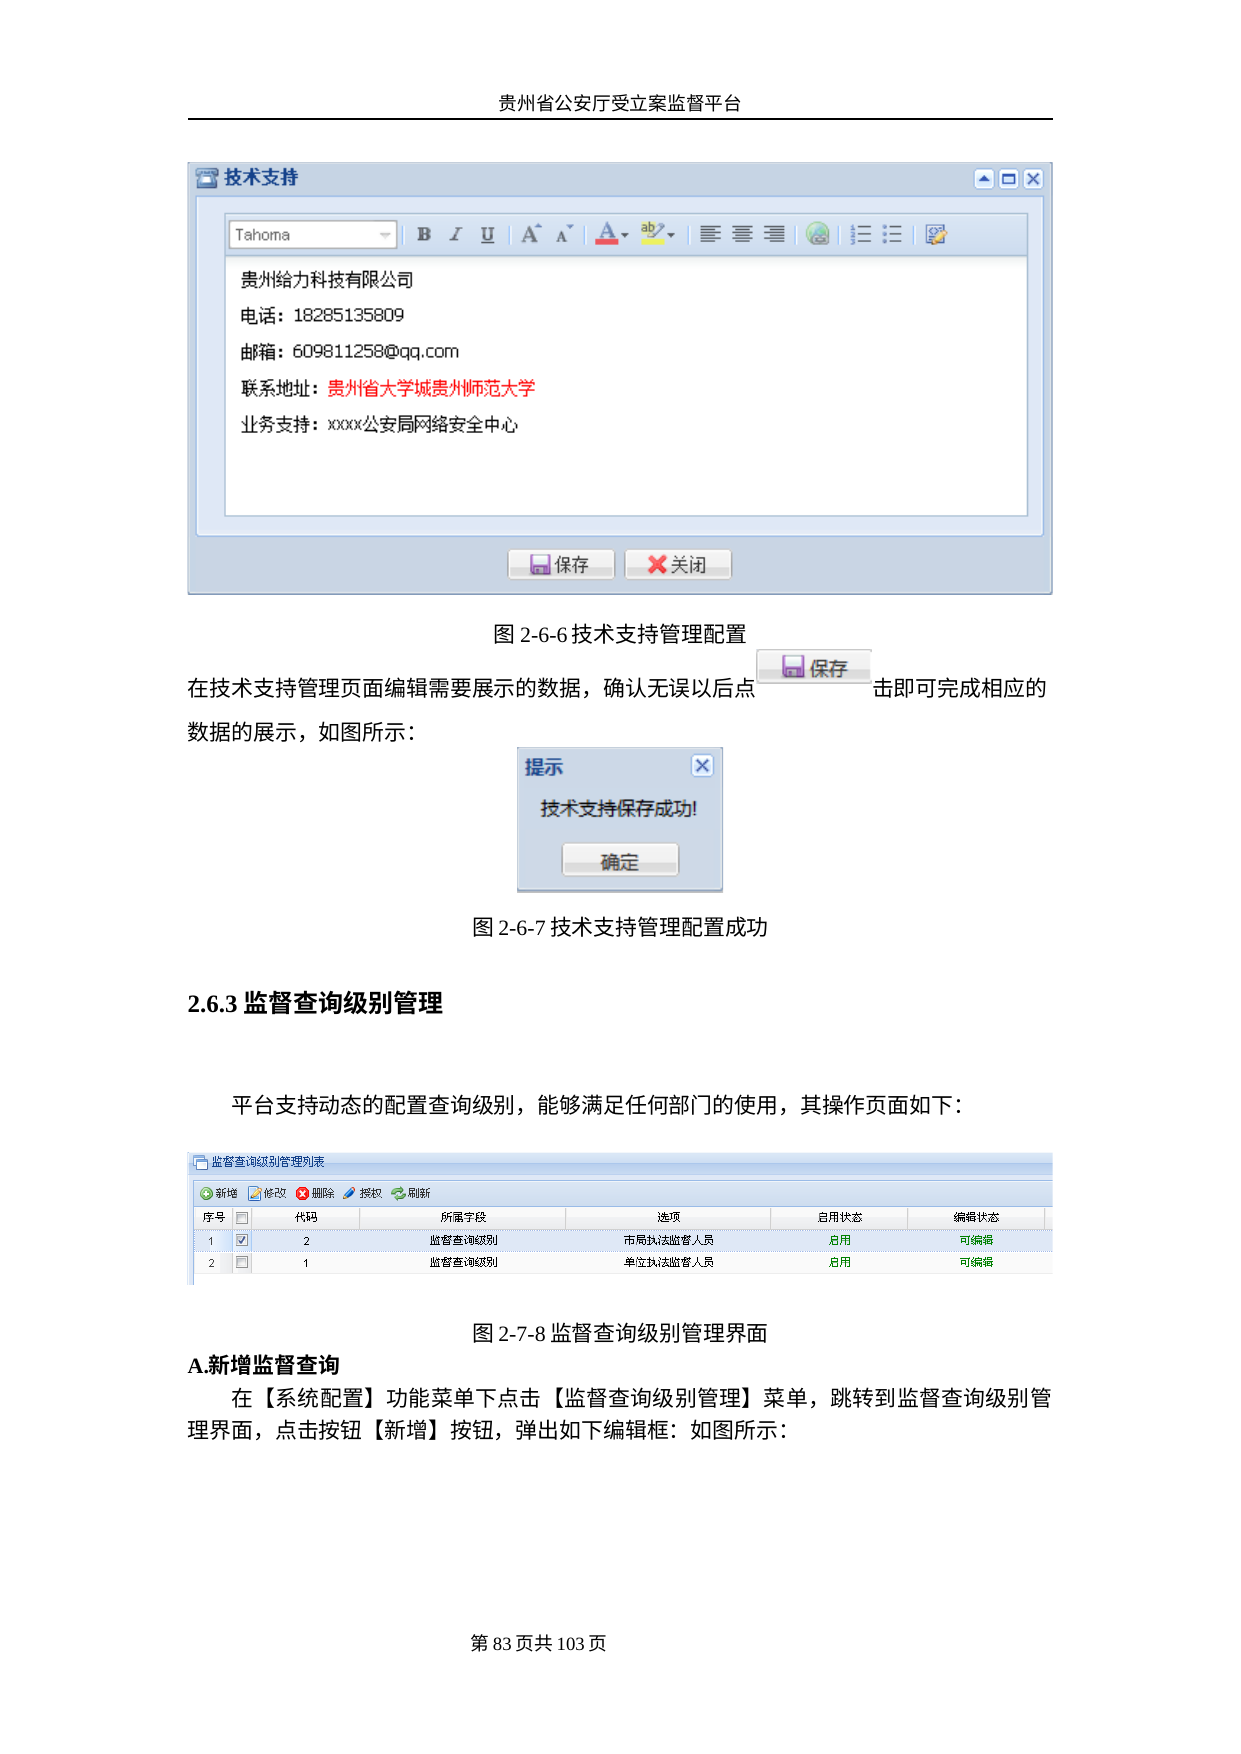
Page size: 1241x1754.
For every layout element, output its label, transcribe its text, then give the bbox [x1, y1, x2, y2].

text 图2-7-8监督查询级别管理界面 [187, 1315, 1053, 1348]
picture [517, 747, 724, 893]
text 在【系统配置】功能菜单下点击【监督查询级别管理】菜单，跳转到监督查询级别管理界面，点击按钮【新增】按钮，弹出如下编辑框：如图所示： [187, 1380, 1053, 1445]
picture [187, 162, 1053, 595]
text 平台支持动态的配置查询级别，能够满足任何部门的使用，其操作页面如下： [187, 1088, 1053, 1120]
subtitle 2.6.3 监督查询级别管理 [187, 969, 1053, 1034]
text 图2-6-7技术支持管理配置成功 [187, 909, 1053, 942]
picture [187, 1152, 1053, 1285]
text A.新增监督查询 [187, 1348, 1053, 1380]
picture [756, 649, 872, 684]
text 在技术支持管理页面编辑需要展示的数据，确认无误以后点击即可完成相应的数据的展示，如图所示： [187, 649, 1053, 747]
text 图2-6-6技术支持管理配置 [187, 617, 1053, 649]
